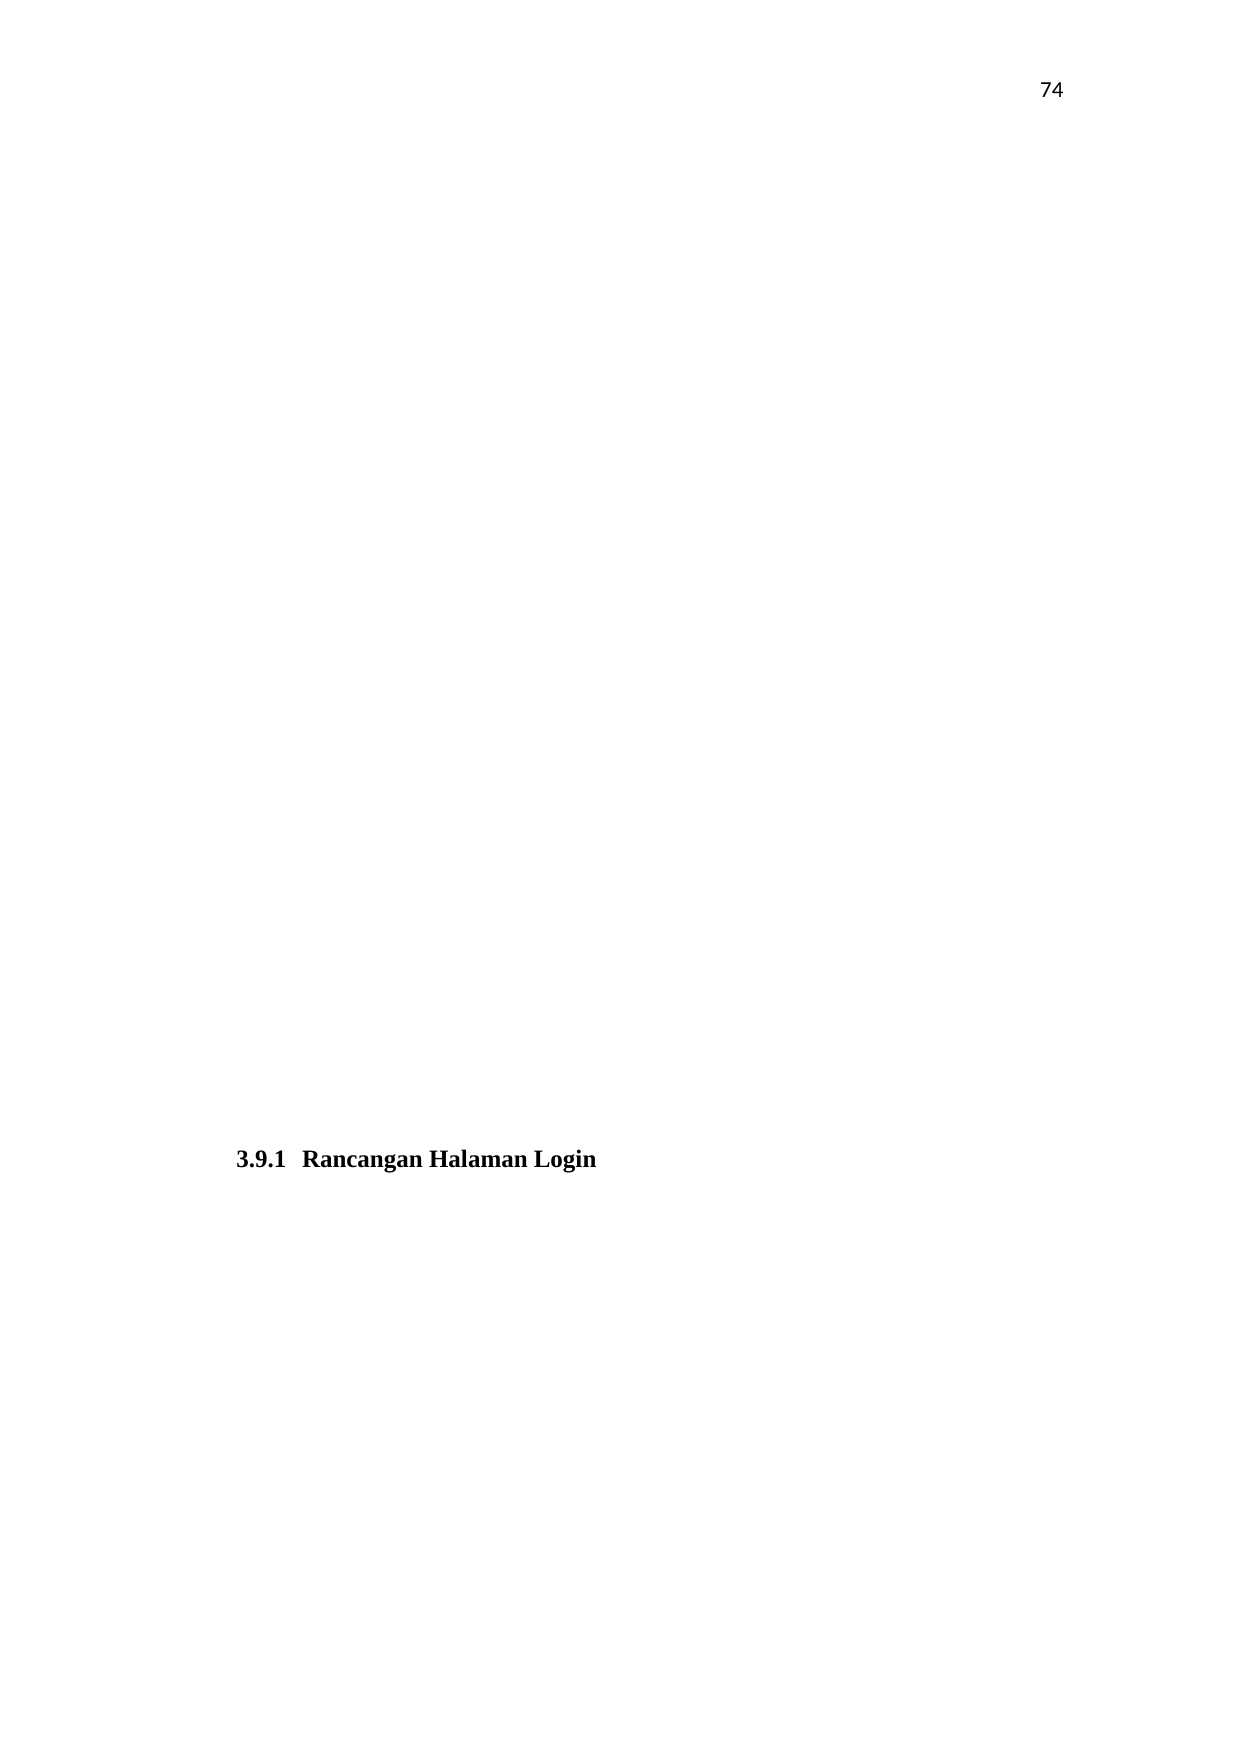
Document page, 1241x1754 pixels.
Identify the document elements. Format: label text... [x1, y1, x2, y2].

list Rancangan Halaman Login [236, 1144, 1061, 1173]
